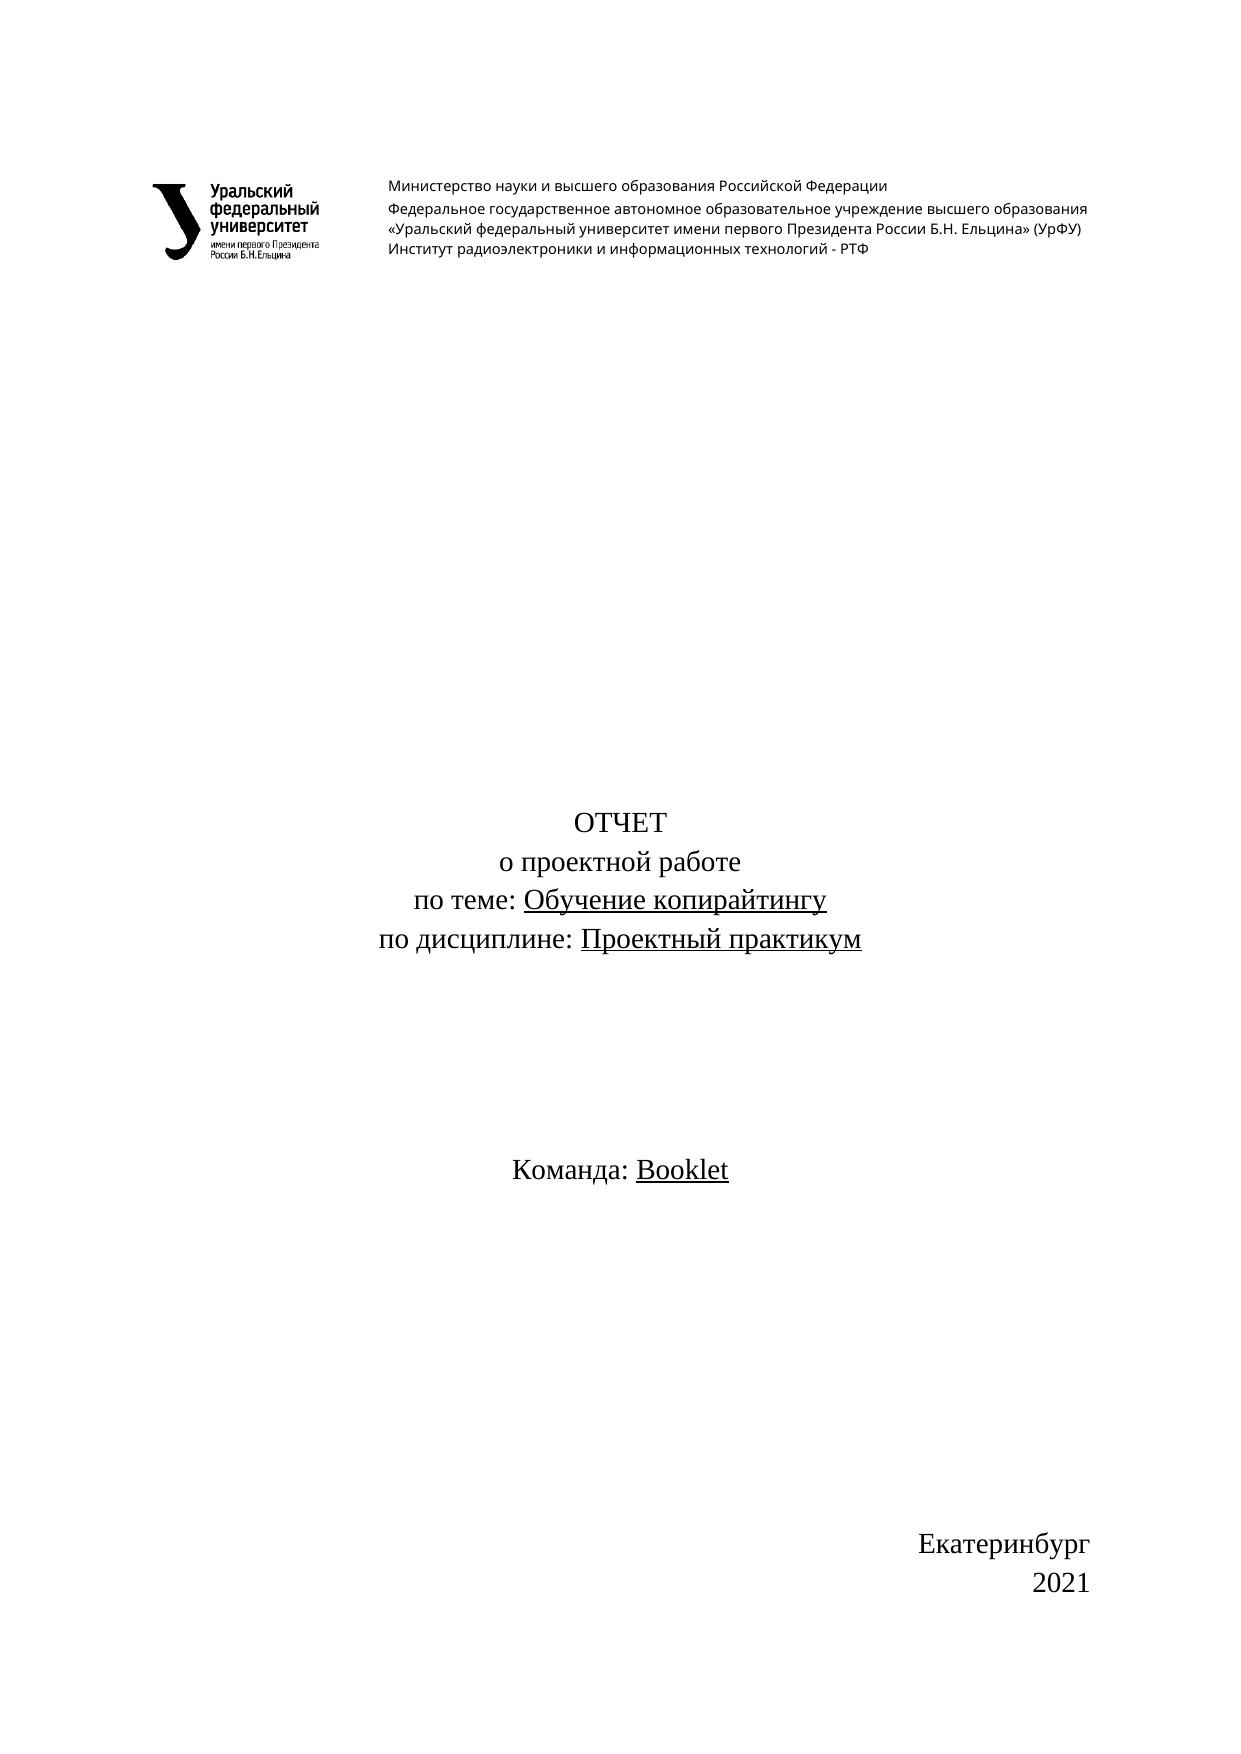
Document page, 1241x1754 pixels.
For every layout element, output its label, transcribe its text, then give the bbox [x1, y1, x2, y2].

picture [133, 163, 338, 278]
text о проектной работе [150, 844, 1090, 877]
text 2021 [150, 1565, 1090, 1599]
text ОТЧЕТ [150, 805, 1090, 839]
text по дисциплине: Проектный практикум [150, 921, 1090, 954]
text по теме: Обучение копирайтингу [150, 882, 1090, 916]
text Екатеринбург [150, 1527, 1090, 1560]
text Команда: Booklet [150, 1152, 1090, 1186]
